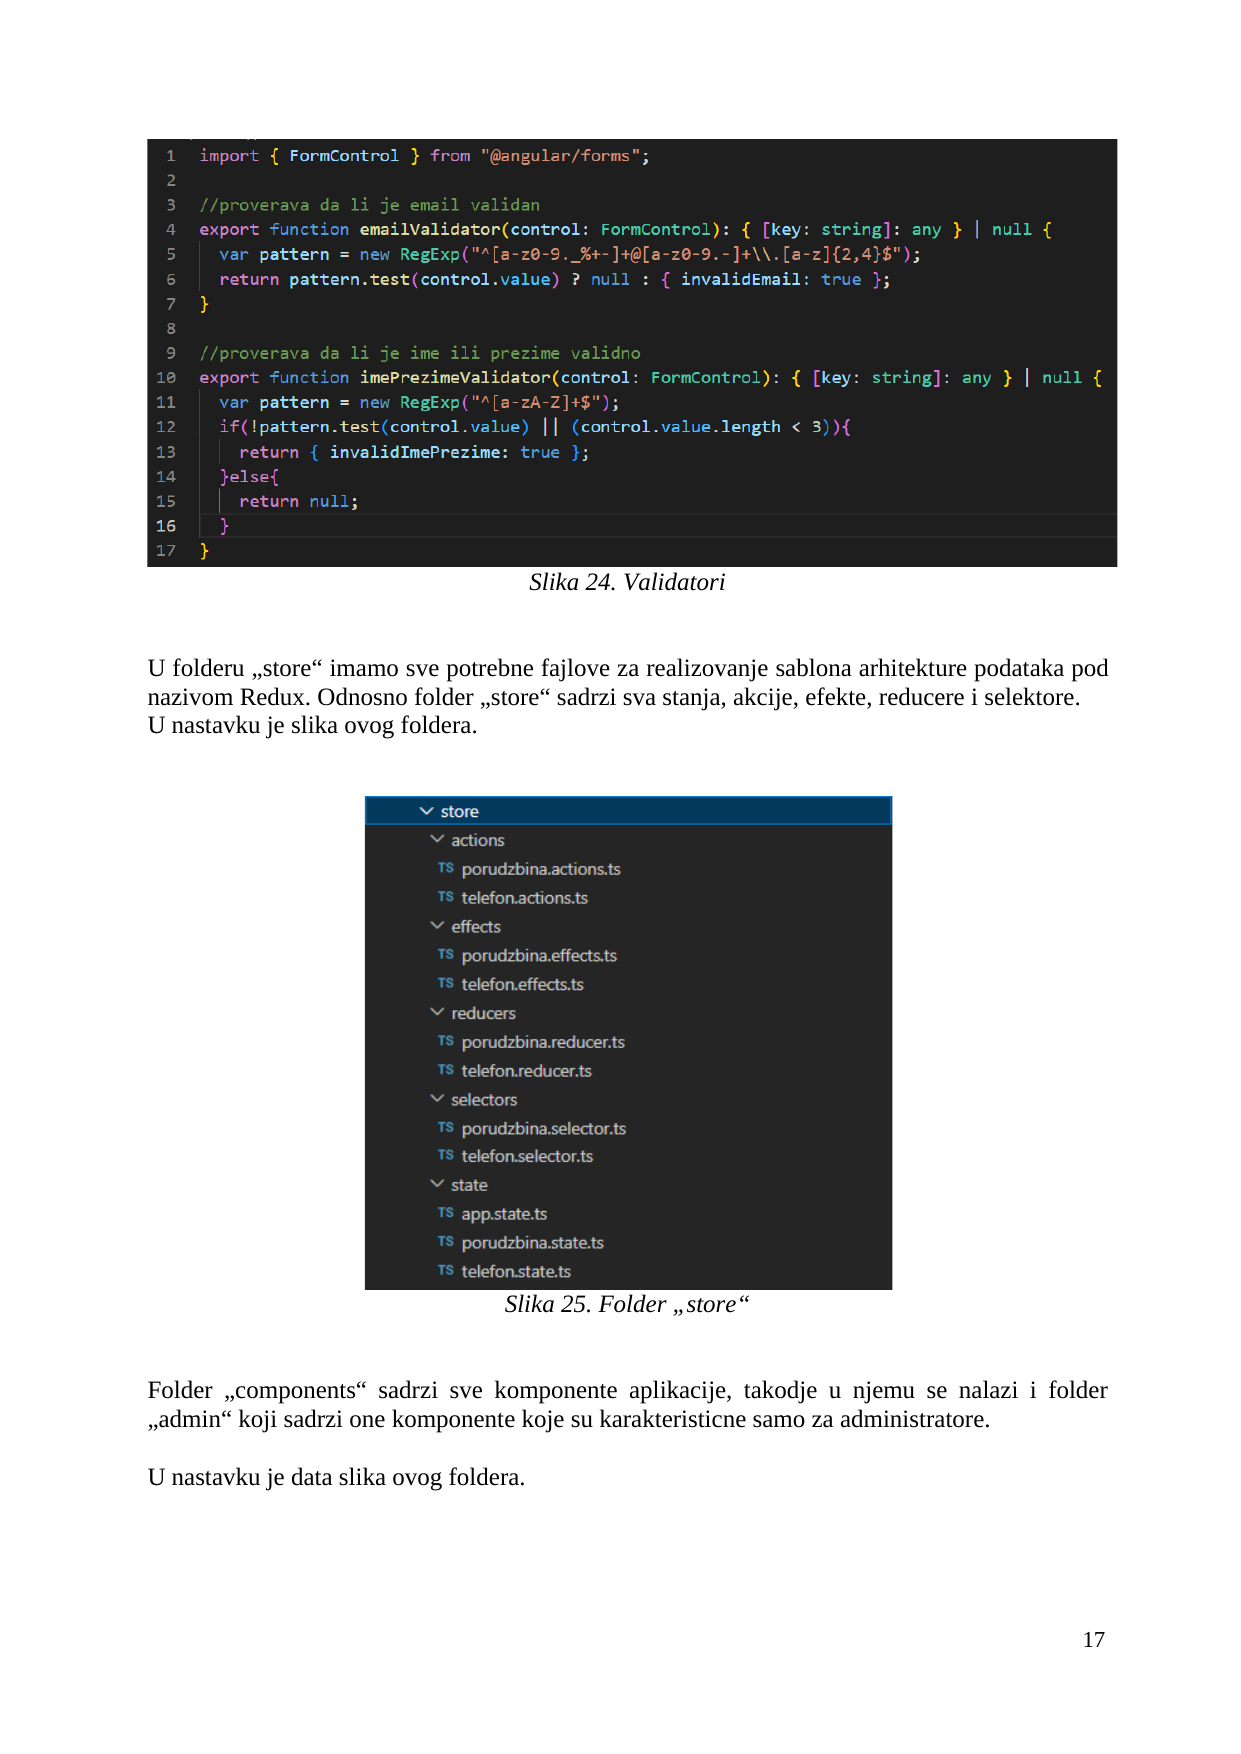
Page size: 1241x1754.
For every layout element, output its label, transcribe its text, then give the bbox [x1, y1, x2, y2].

text Folder „components“ sadrzi sve komponente aplikacije, takodje u njemu se nalazi i folder „admin“ koji sadrzi one komponente koje su karakteristicne samo za administratore. [147, 1375, 1110, 1433]
text Slika 24. Validatori [135, 567, 1110, 595]
text Slika 25. Folder „store“ [135, 1289, 1110, 1318]
picture [364, 796, 893, 1290]
text U nastavku je slika ovog foldera. [147, 710, 1110, 739]
picture [147, 139, 1118, 567]
text U folderu „store“ imamo sve potrebne fajlove za realizovanje sablona arhitekture podataka pod nazivom Redux. Odnosno folder „store“ sadrzi sva stanja, akcije, efekte, reducere i selektore. [147, 653, 1110, 710]
text U nastavku je data slika ovog foldera. [135, 1462, 1110, 1490]
